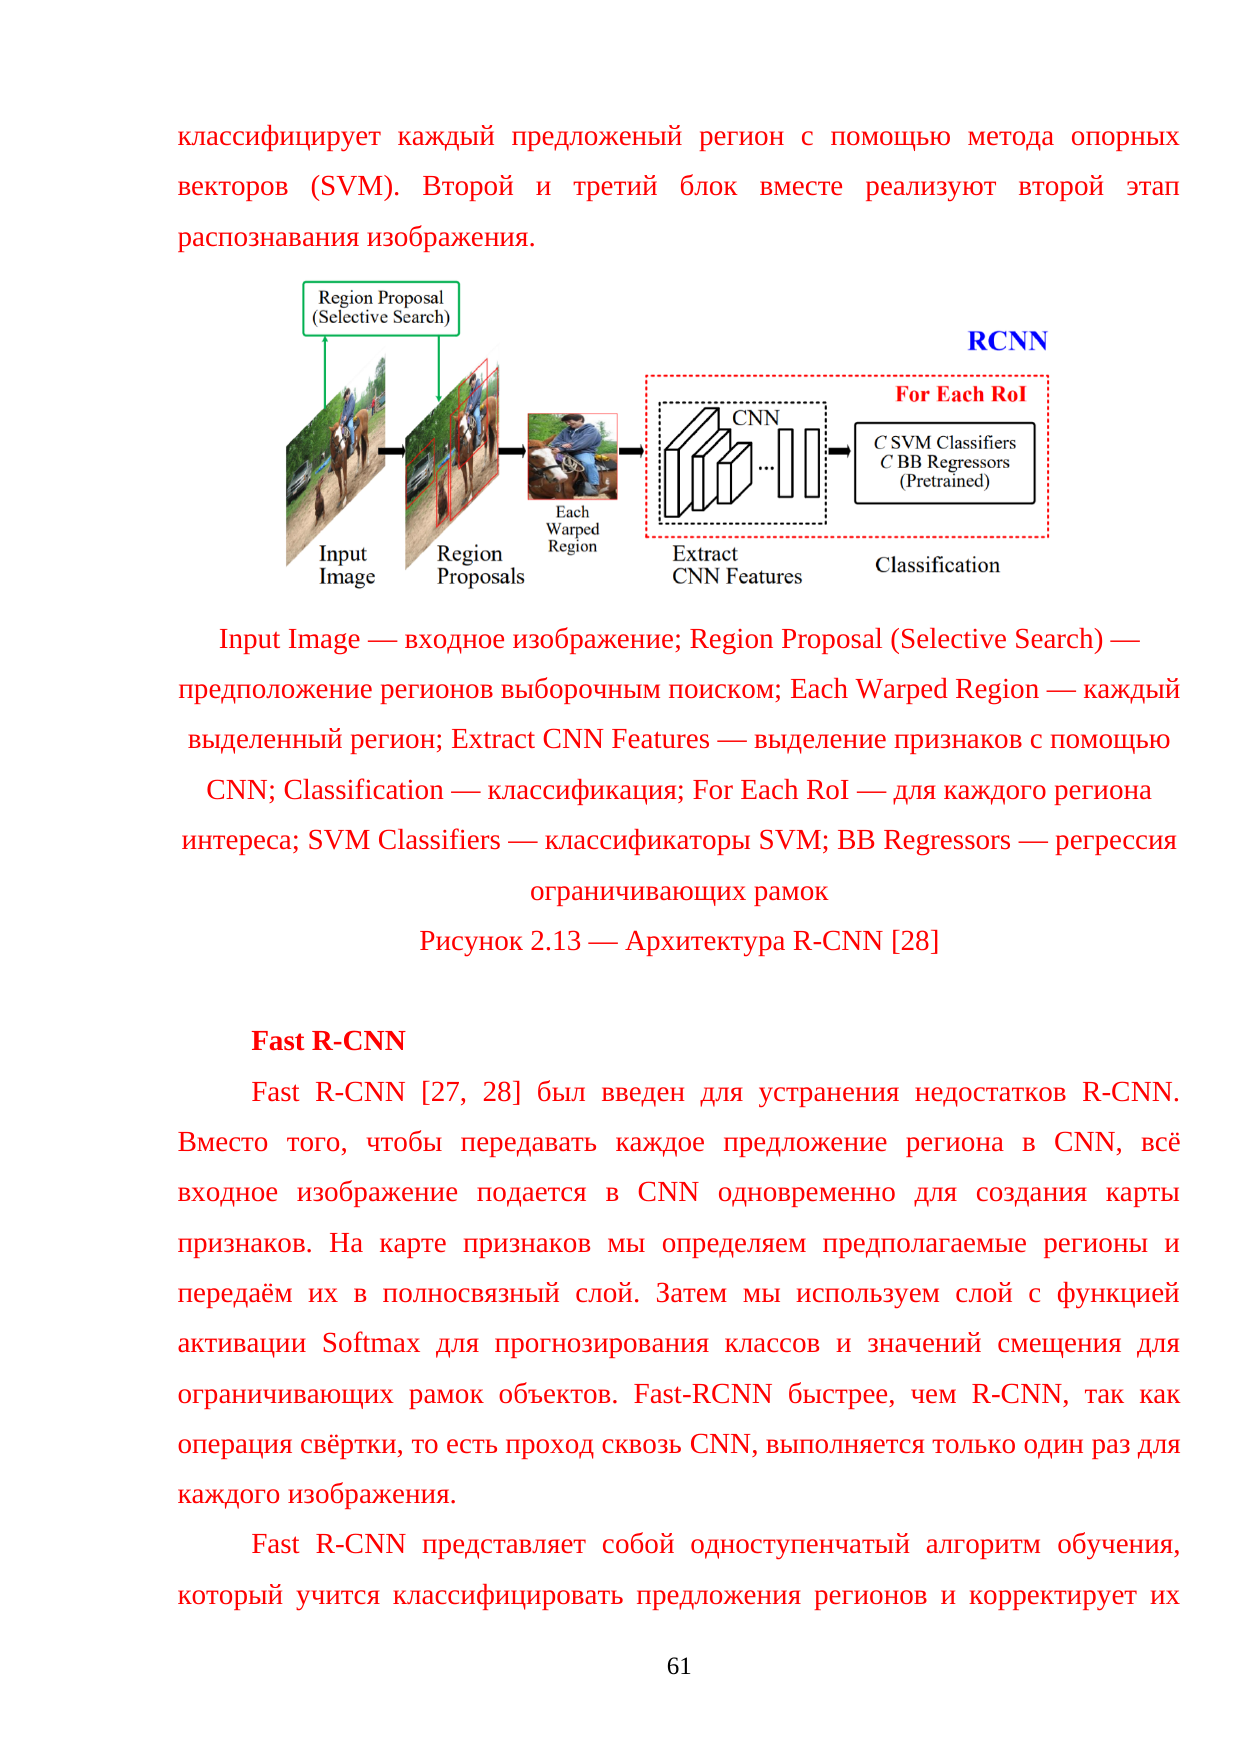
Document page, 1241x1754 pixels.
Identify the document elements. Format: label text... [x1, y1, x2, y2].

text Input Image — входное изображение; Region Proposal (Selective Search) — предположение регионов выборочным поиском; Each Warped Region — каждый выделенный регион; Extract CNN Features — выделение признаков с помощью CNN; Classification — классификация; For Each RoI — для каждого региона интереса; SVM Classifiers — классификаторы SVM; BB Regressors — регрессия ограничивающих рамок [177, 621, 1181, 906]
picture [265, 269, 1093, 607]
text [177, 118, 1181, 252]
text Рисунок 2.13 — Архитектура R-CNN [28] [177, 923, 1181, 956]
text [177, 1527, 1181, 1611]
text Fast R-CNN [27, 28] был введен для устранения недостатков R-CNN. Вместо того, чтобы передавать каждое предложение региона в CNN, всё входное изображение подается в CNN одновременно для создания карты признаков. На карте признаков мы определяем предполагаемые регионы и передаём их в полносвязный слой. Затем мы используем слой с функцией активации Softmax для прогнозирования классов и значений смещения для ограничивающих рамок объектов. Fast-RCNN быстрее, чем R-CNN, так как операция свёртки, то есть проход сквозь CNN, выполняется только один раз для каждого изображения. [177, 1074, 1181, 1510]
text Fast R-CNN [177, 1023, 1181, 1057]
